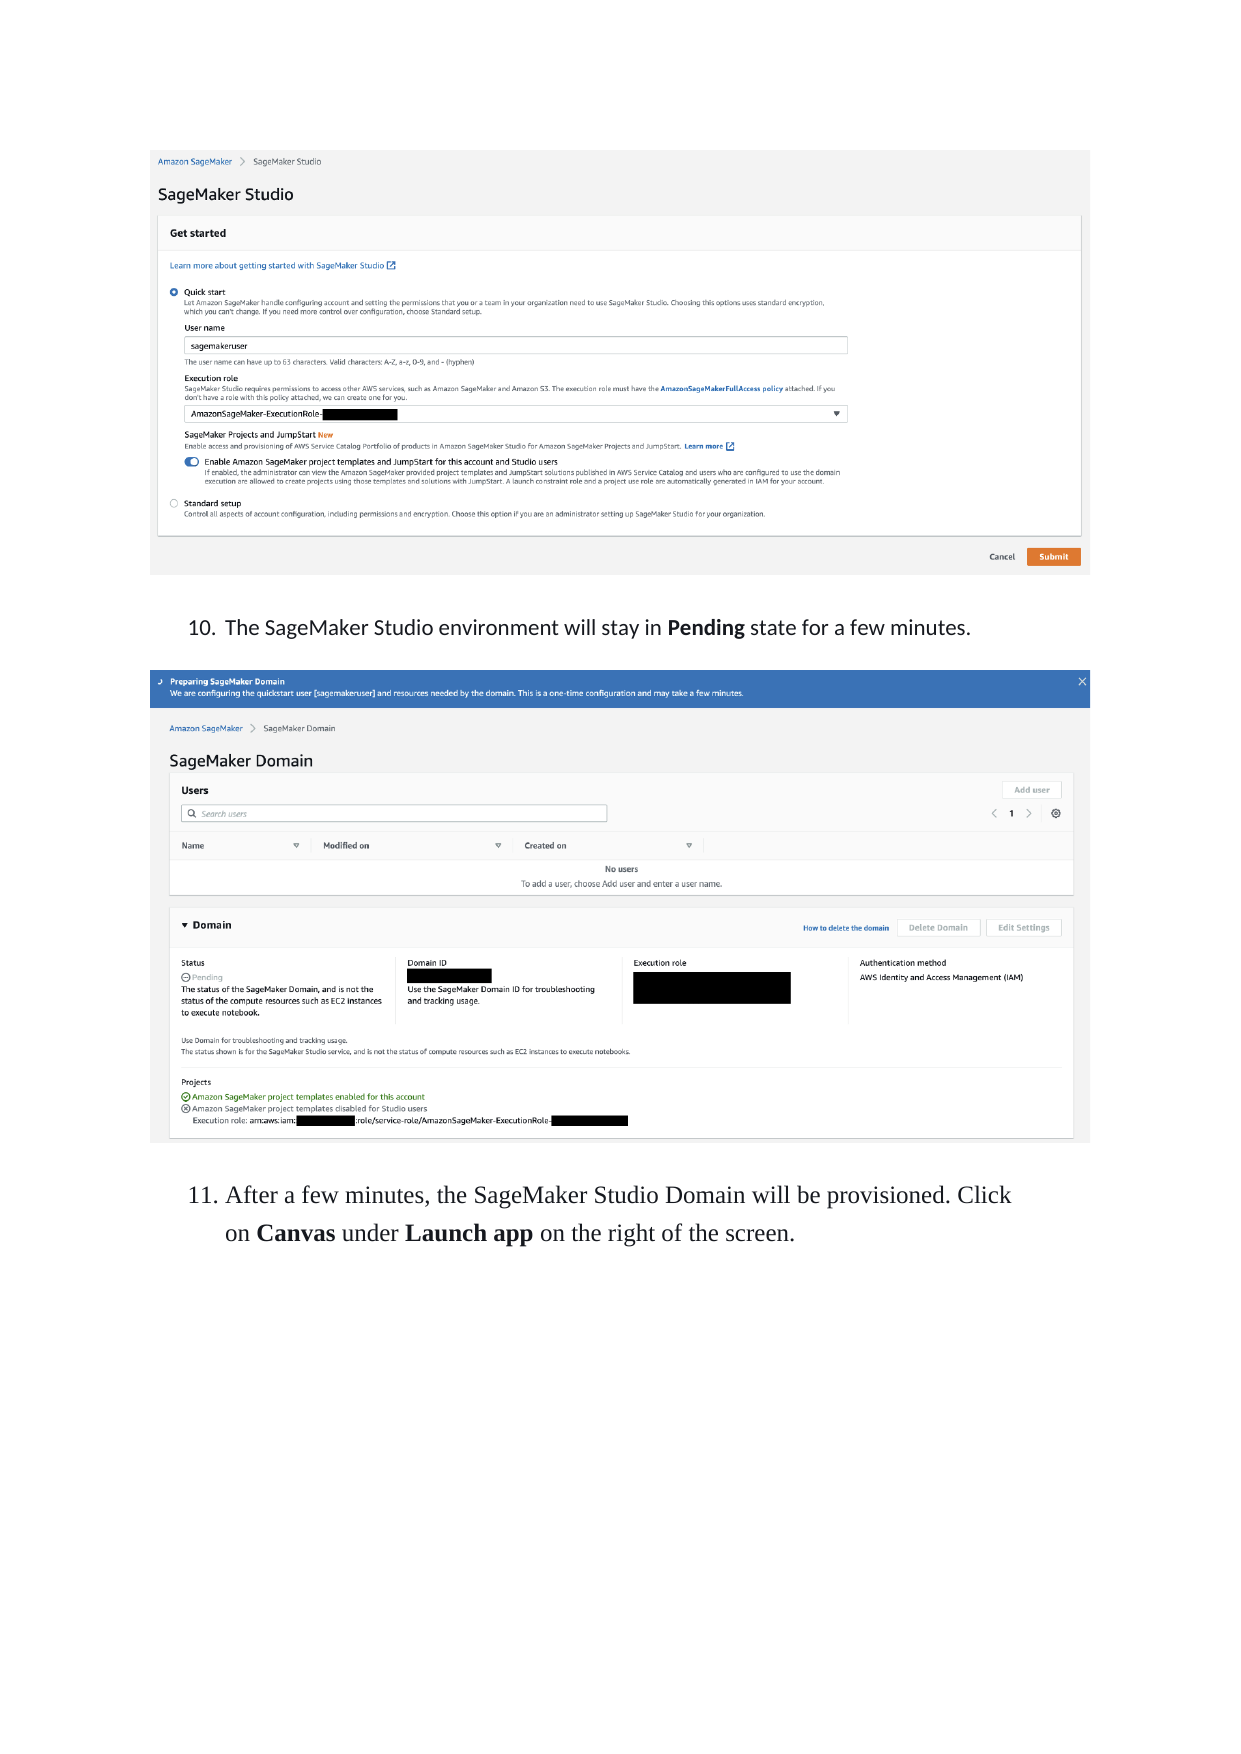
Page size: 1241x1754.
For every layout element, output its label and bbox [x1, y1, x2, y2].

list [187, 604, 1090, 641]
picture [150, 670, 1091, 1143]
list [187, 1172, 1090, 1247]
picture [150, 150, 1091, 575]
